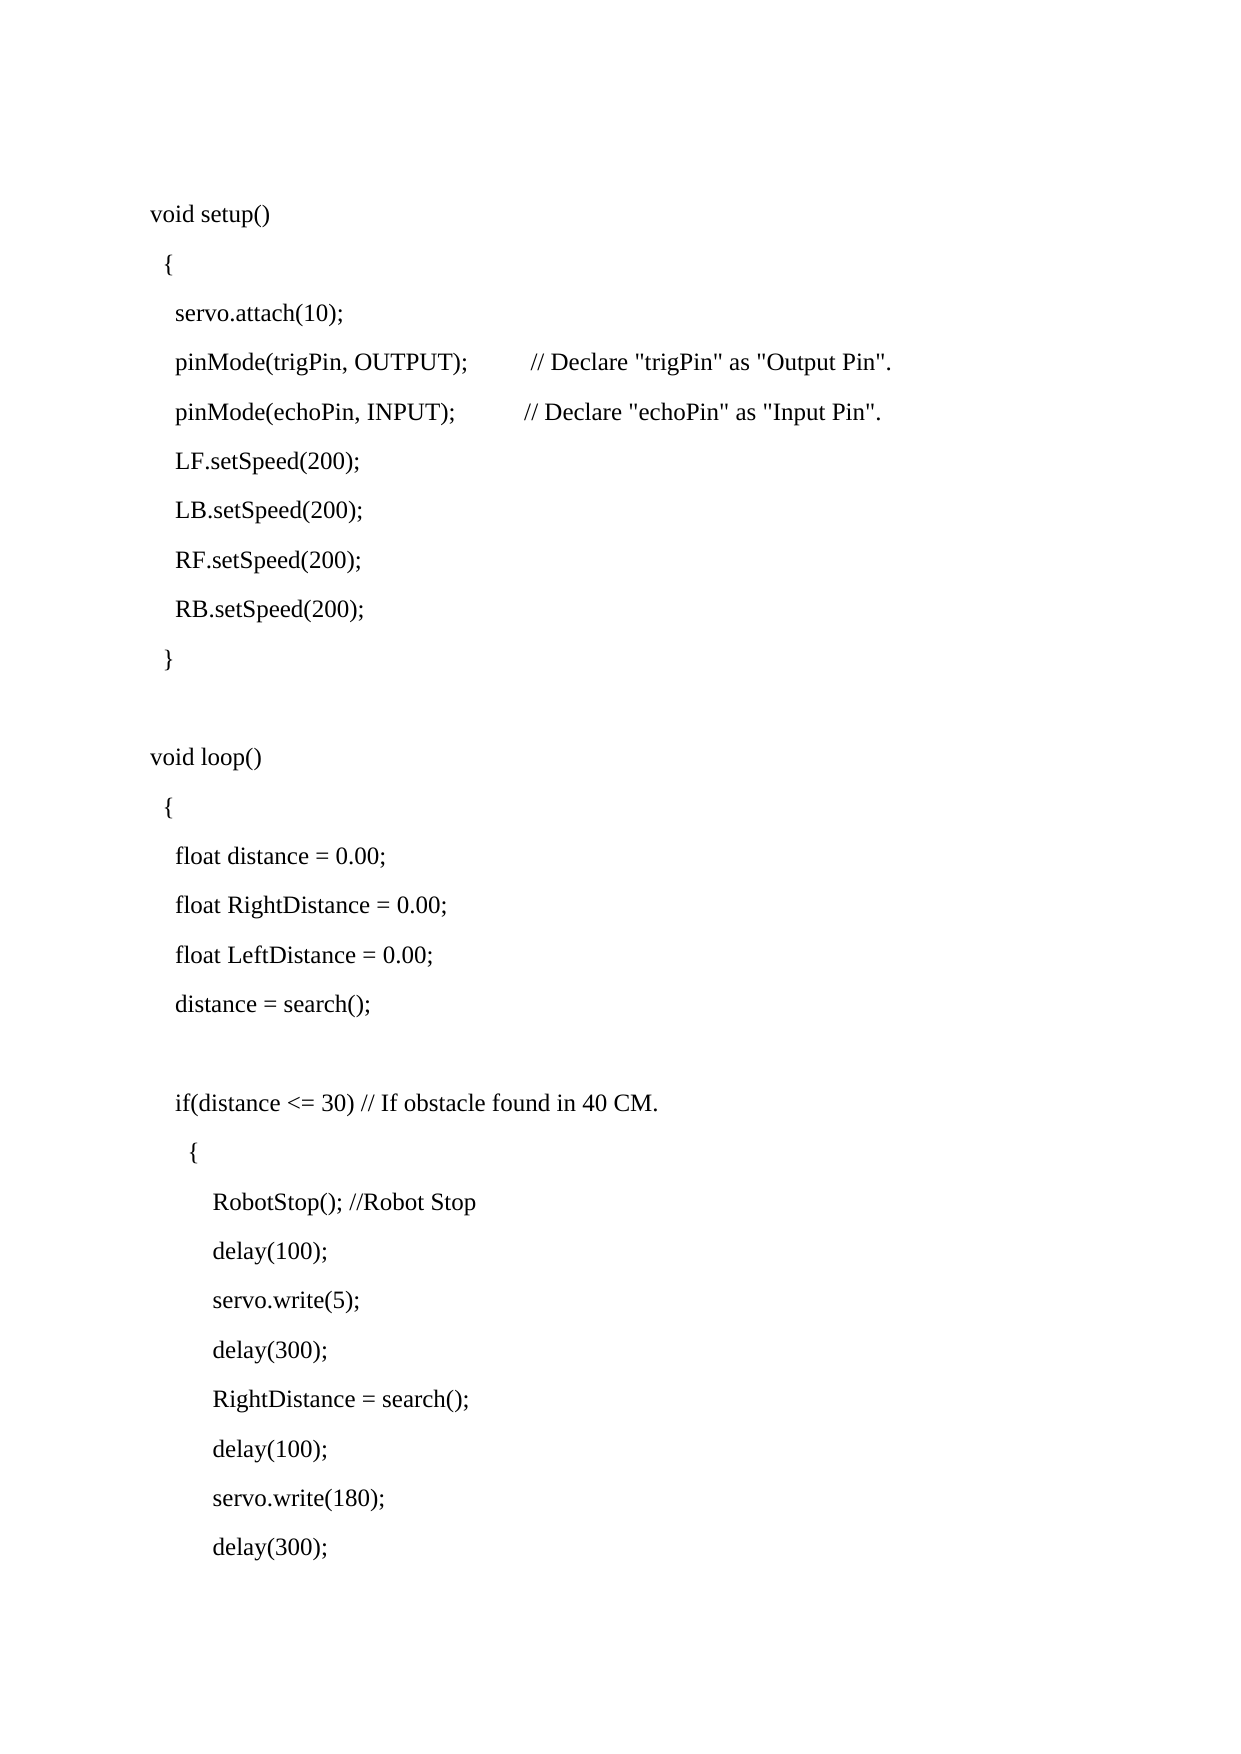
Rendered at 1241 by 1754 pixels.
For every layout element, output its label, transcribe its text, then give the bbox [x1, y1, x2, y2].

text RightDistance = search(); [150, 1384, 1073, 1413]
text LB.setSpeed(200); [150, 496, 1073, 524]
text { [150, 1137, 1073, 1166]
text LF.setSpeed(200); [150, 446, 1073, 475]
text distance = search(); [150, 989, 1073, 1018]
text delay(100); [150, 1236, 1073, 1265]
text float LeftDistance = 0.00; [150, 940, 1073, 969]
text { [150, 249, 1073, 277]
text void setup() [150, 199, 1073, 228]
text delay(100); [150, 1434, 1073, 1462]
text pinMode(trigPin, OUTPUT); // Declare "trigPin" as "Output Pin". [150, 347, 1073, 376]
text delay(300); [150, 1335, 1073, 1364]
text pinMode(echoPin, INPUT); // Declare "echoPin" as "Input Pin". [150, 397, 1073, 426]
text if(distance <= 30) // If obstacle found in 40 CM. [150, 1088, 1073, 1117]
text delay(300); [150, 1532, 1073, 1561]
text } [150, 644, 1073, 672]
text servo.attach(10); [150, 298, 1073, 327]
text void loop() [150, 742, 1073, 771]
text float distance = 0.00; [150, 841, 1073, 870]
text { [150, 792, 1073, 821]
text RB.setSpeed(200); [150, 594, 1073, 623]
text float RightDistance = 0.00; [150, 891, 1073, 919]
text servo.write(180); [150, 1483, 1073, 1512]
text RobotStop(); //Robot Stop [150, 1187, 1073, 1216]
text servo.write(5); [150, 1286, 1073, 1314]
text RF.setSpeed(200); [150, 545, 1073, 574]
